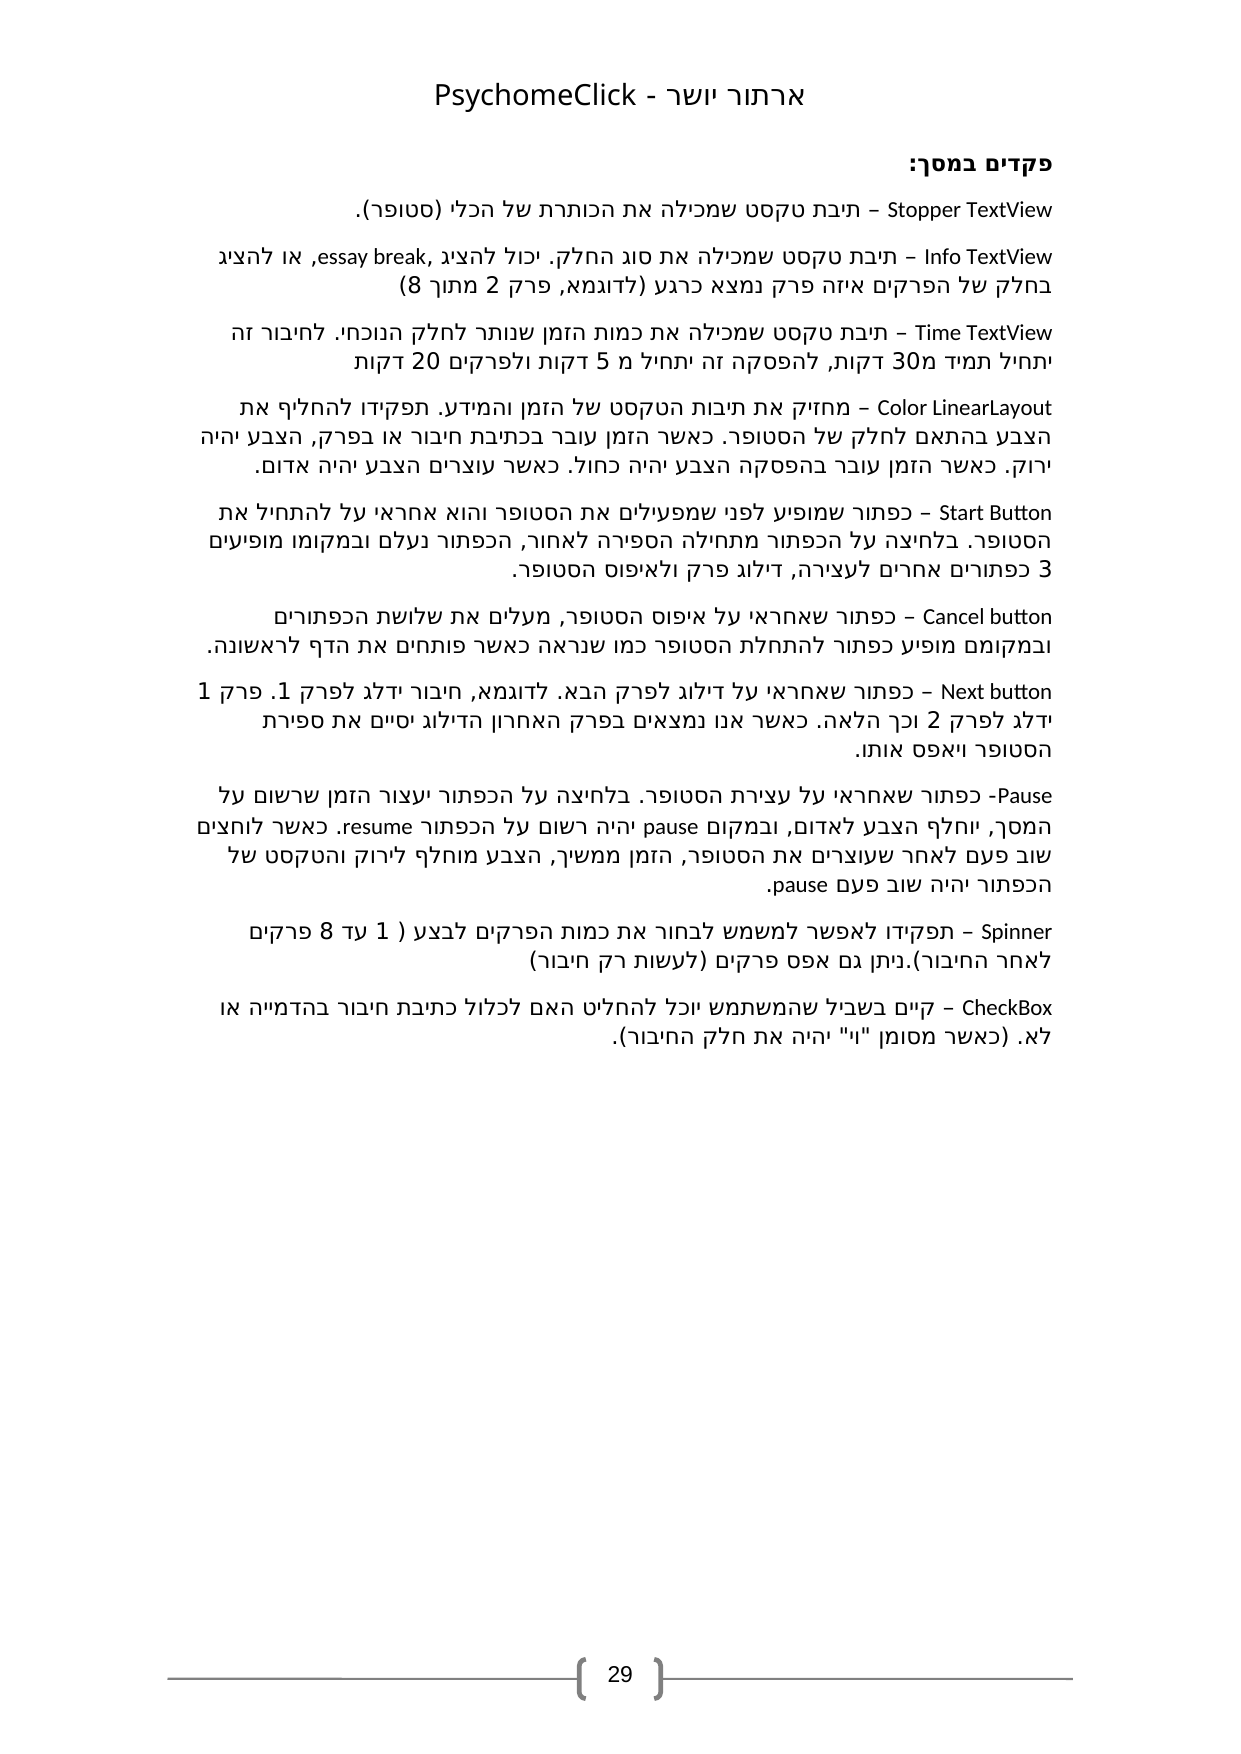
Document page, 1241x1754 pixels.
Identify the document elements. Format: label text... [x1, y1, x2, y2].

text Color LinearLayout – מחזיק את תיבות הטקסט של הזמן והמידע. תפקידו להחליף את הצבע בהתאם לחלק של הסטופר. כאשר הזמן עובר בכתיבת חיבור או בפרק, הצבע יהיה ירוק. כאשר הזמן עובר בהפסקה הצבע יהיה כחול. כאשר עוצרים הצבע יהיה אדום. [187, 393, 1053, 479]
text Info TextView – תיבת טקסט שמכילה את סוג החלק. יכול להציג ,essay break, או להציג בחלק של הפרקים איזה פרק נמצא כרגע (לדוגמא, פרק 2 מתוך 8) [187, 242, 1053, 299]
text Pause- כפתור שאחראי על עצירת הסטופר. בלחיצה על הכפתור יעצור הזמן שרשום על המסך, יוחלף הצבע לאדום, ובמקום pause יהיה רשום על הכפתור resume. כאשר לוחצים שוב פעם לאחר שעוצרים את הסטופר, הזמן ממשיך, הצבע מוחלף לירוק והטקסט של הכפתור יהיה שוב פעם pause. [187, 782, 1053, 899]
text Time TextView – תיבת טקסט שמכילה את כמות הזמן שנותר לחלק הנוכחי. לחיבור זה יתחיל תמיד מ30 דקות, להפסקה זה יתחיל מ 5 דקות ולפרקים 20 דקות [187, 318, 1053, 374]
text Stopper TextView – תיבת טקסט שמכילה את הכותרת של הכלי (סטופר). [187, 195, 1053, 223]
text Cancel button – כפתור שאחראי על איפוס הסטופר, מעלים את שלושת הכפתורים ובמקומם מופיע כפתור להתחלת הסטופר כמו שנראה כאשר פותחים את הדף לראשונה. [187, 602, 1053, 659]
text Start Button – כפתור שמופיע לפני שמפעילים את הסטופר והוא אחראי על להתחיל את הסטופר. בלחיצה על הכפתור מתחילה הספירה לאחור, הכפתור נעלם ובמקומו מופיעים 3 כפתורים אחרים לעצירה, דילוג פרק ולאיפוס הסטופר. [187, 498, 1053, 583]
text Next button – כפתור שאחראי על דילוג לפרק הבא. לדוגמא, חיבור ידלג לפרק 1. פרק 1 ידלג לפרק 2 וכך הלאה. כאשר אנו נמצאים בפרק האחרון הדילוג יסיים את ספירת הסטופר ויאפס אותו. [187, 677, 1053, 763]
text פקדים במסך: [187, 150, 1053, 177]
text Spinner – תפקידו לאפשר למשמש לבחור את כמות הפרקים לבצע ( 1 עד 8 פרקים לאחר החיבור).ניתן גם אפס פרקים (לעשות רק חיבור) [187, 917, 1053, 974]
text CheckBox – קיים בשביל שהמשתמש יוכל להחליט האם לכלול כתיבת חיבור בהדמייה או לא. (כאשר מסומן "וי" יהיה את חלק החיבור). [187, 993, 1053, 1050]
